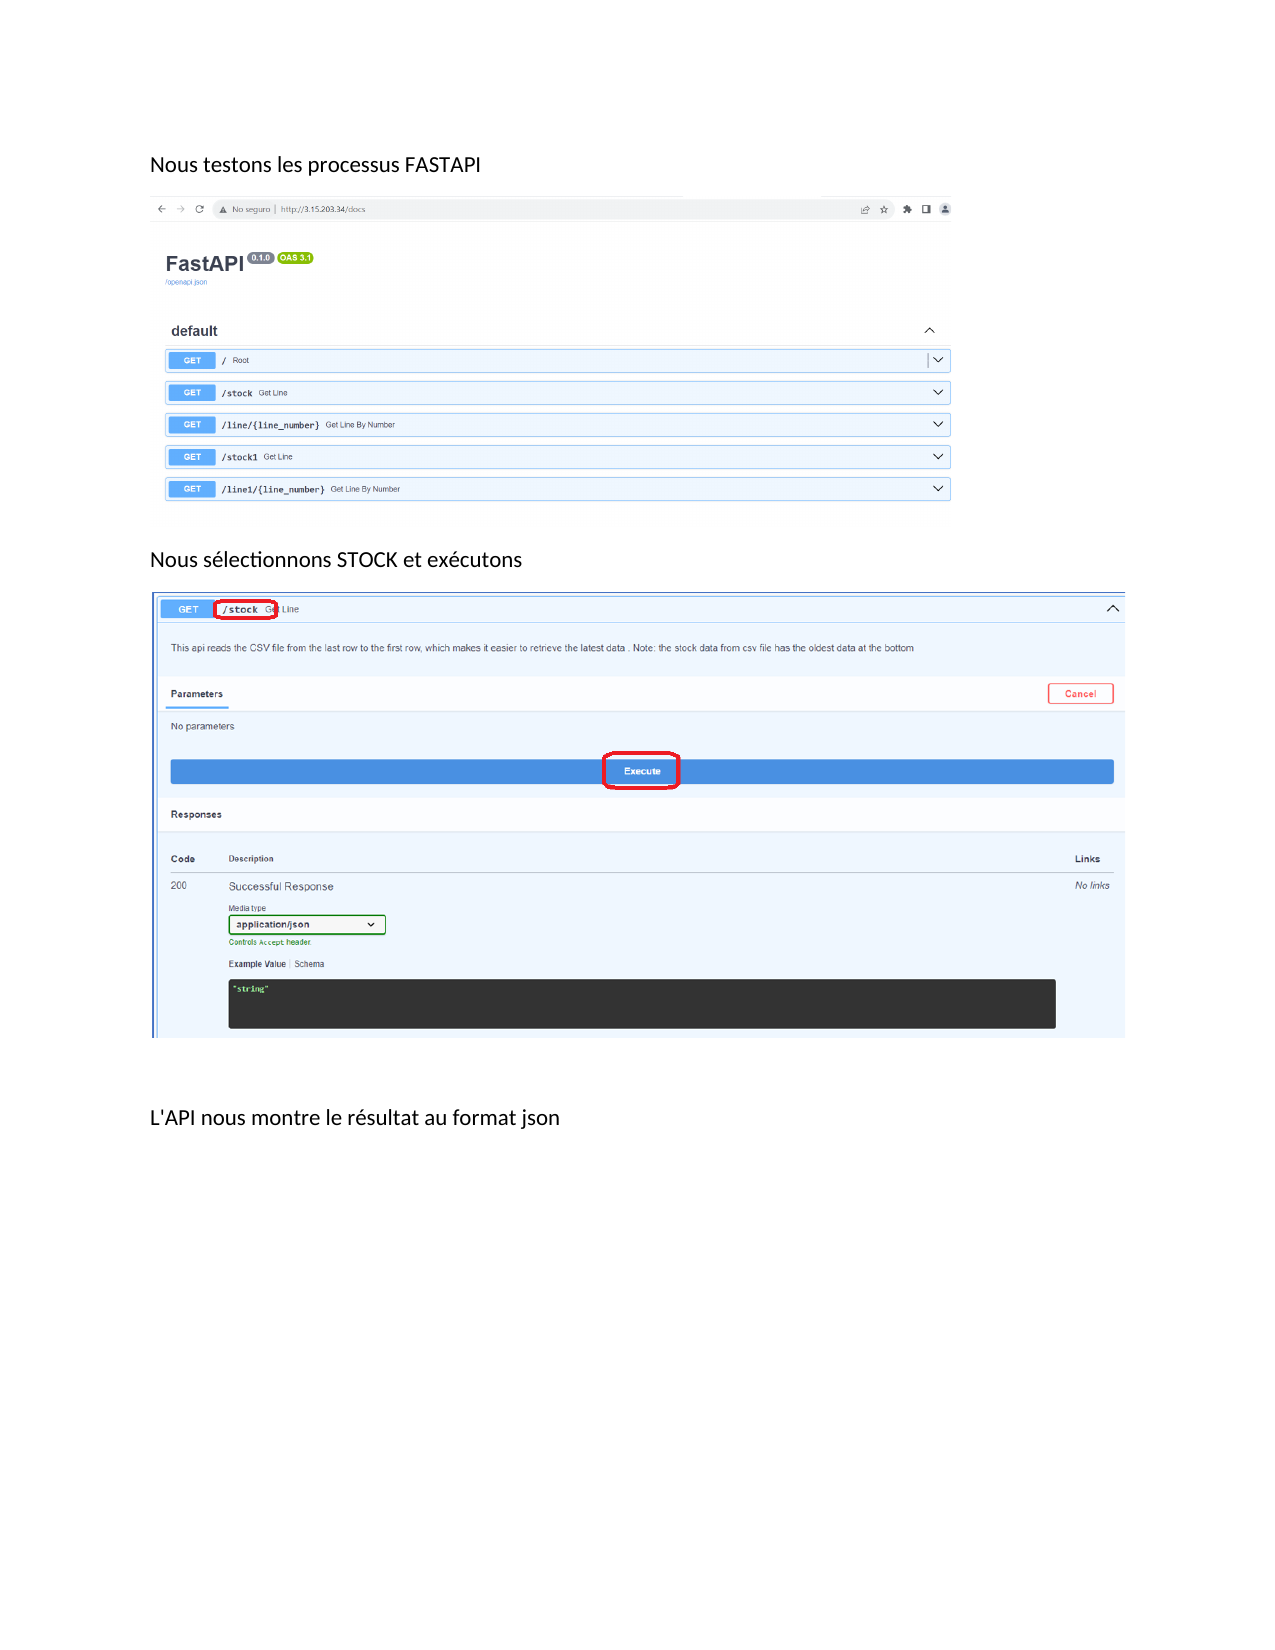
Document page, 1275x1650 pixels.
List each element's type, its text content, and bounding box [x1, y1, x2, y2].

picture [150, 196, 952, 527]
text L'API nous montre le résultat au format json [150, 1103, 1125, 1131]
text Nous testons les processus FASTAPI [150, 150, 1125, 178]
picture [150, 592, 1125, 1038]
text Nous sélectionnons STOCK et exécutons [150, 545, 1125, 573]
